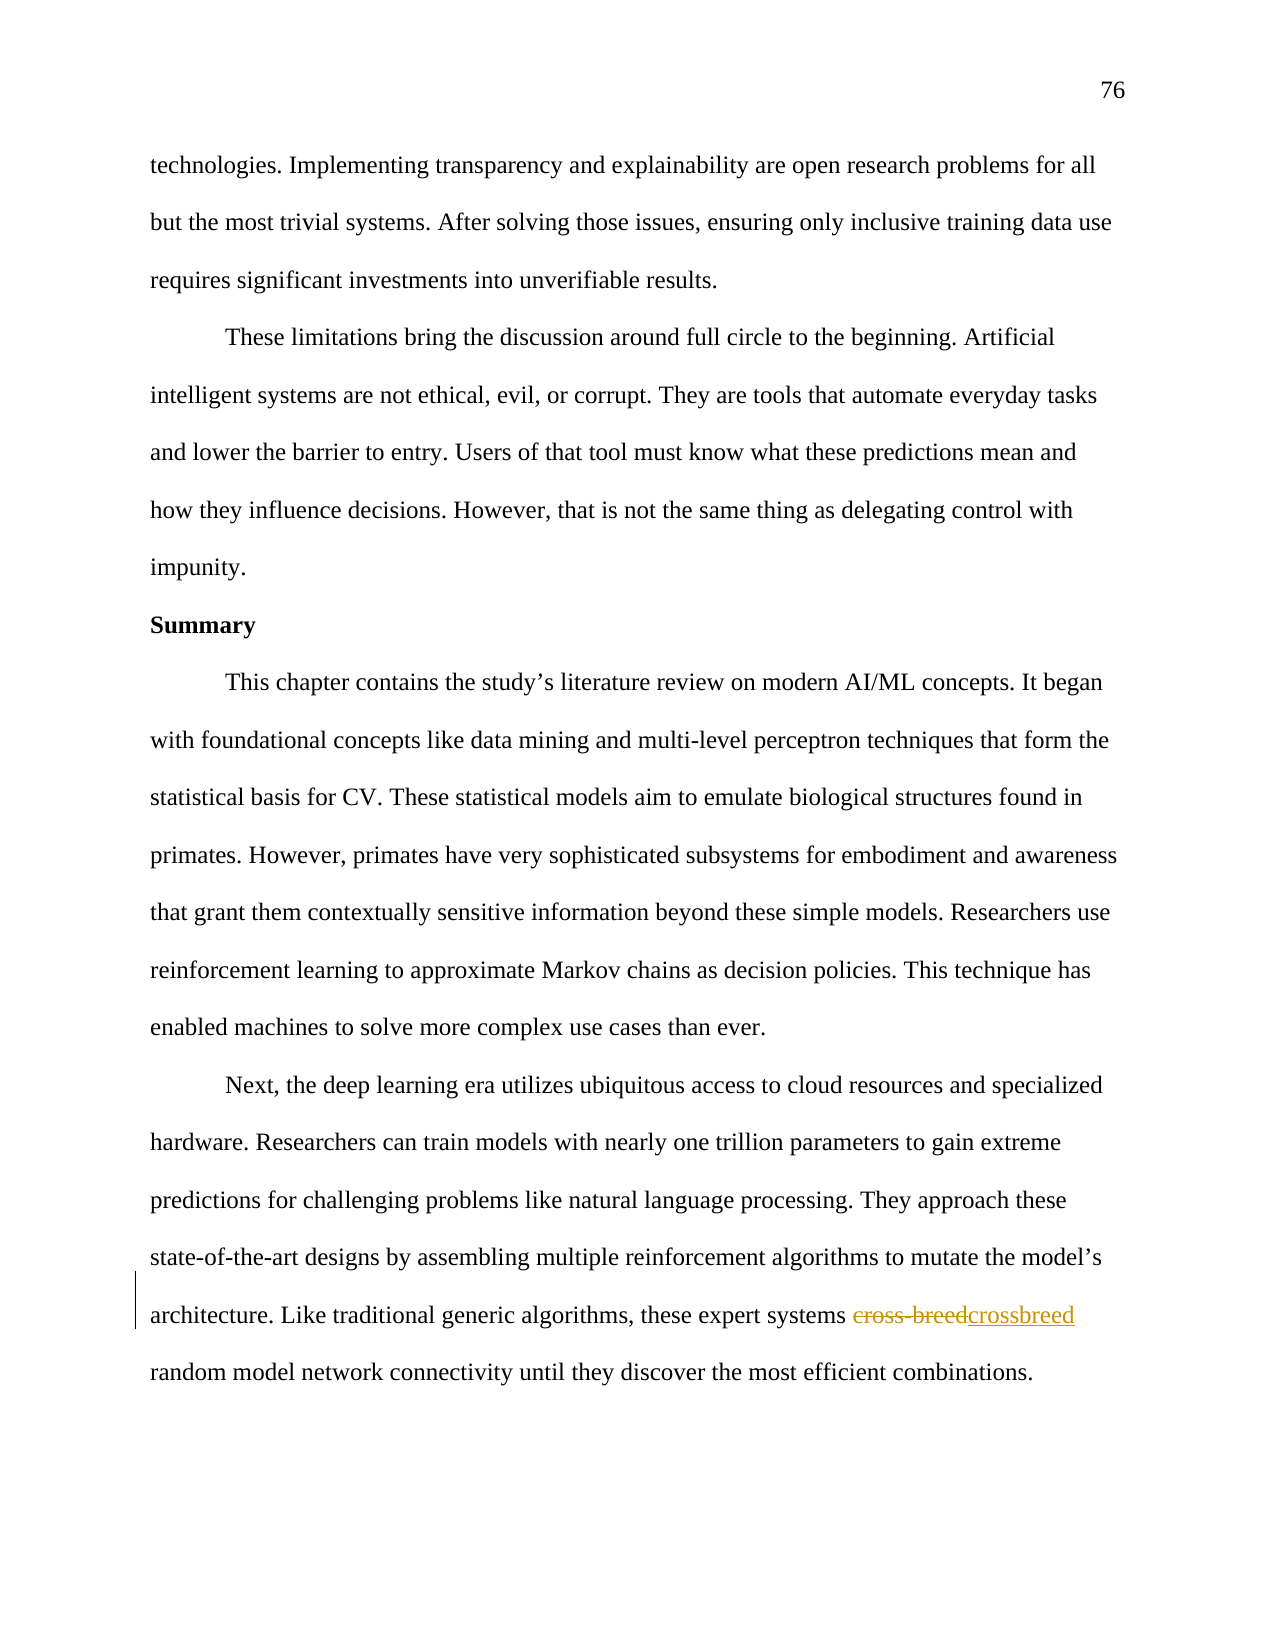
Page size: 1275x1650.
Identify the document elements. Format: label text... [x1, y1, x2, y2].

text Next, the deep learning era utilizes ubiquitous access to cloud resources and specialized hardware. Researchers can train models with nearly one trillion parameters to gain extreme predictions for challenging problems like natural language processing. They approach these state-of-the-art designs by assembling multiple reinforcement algorithms to mutate the model’s architecture. Like traditional generic algorithms, these expert systems random model network connectivity until they discover the most efficient combinations. [150, 1070, 1125, 1386]
text This chapter contains the study’s literature review on modern AI/ML concepts. It began with foundational concepts like data mining and multi-level perceptron techniques that form the statistical basis for CV. These statistical models aim to emulate biological structures found in primates. However, primates have very sophisticated subsystems for embodiment and awareness that grant them contextually sensitive information beyond these simple models. Researchers use reinforcement learning to approximate Markov chains as decision policies. This technique has enabled machines to solve more complex use cases than ever. [150, 667, 1125, 1041]
subtitle Summary [150, 610, 1125, 639]
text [150, 150, 1125, 294]
text These limitations bring the discussion around full circle to the beginning. Artificial intelligent systems are not ethical, evil, or corrupt. They are tools that automate everyday tasks and lower the barrier to entry. Users of that tool must know what these predictions mean and how they influence decisions. However, that is not the same thing as delegating control with impunity. [150, 322, 1125, 581]
